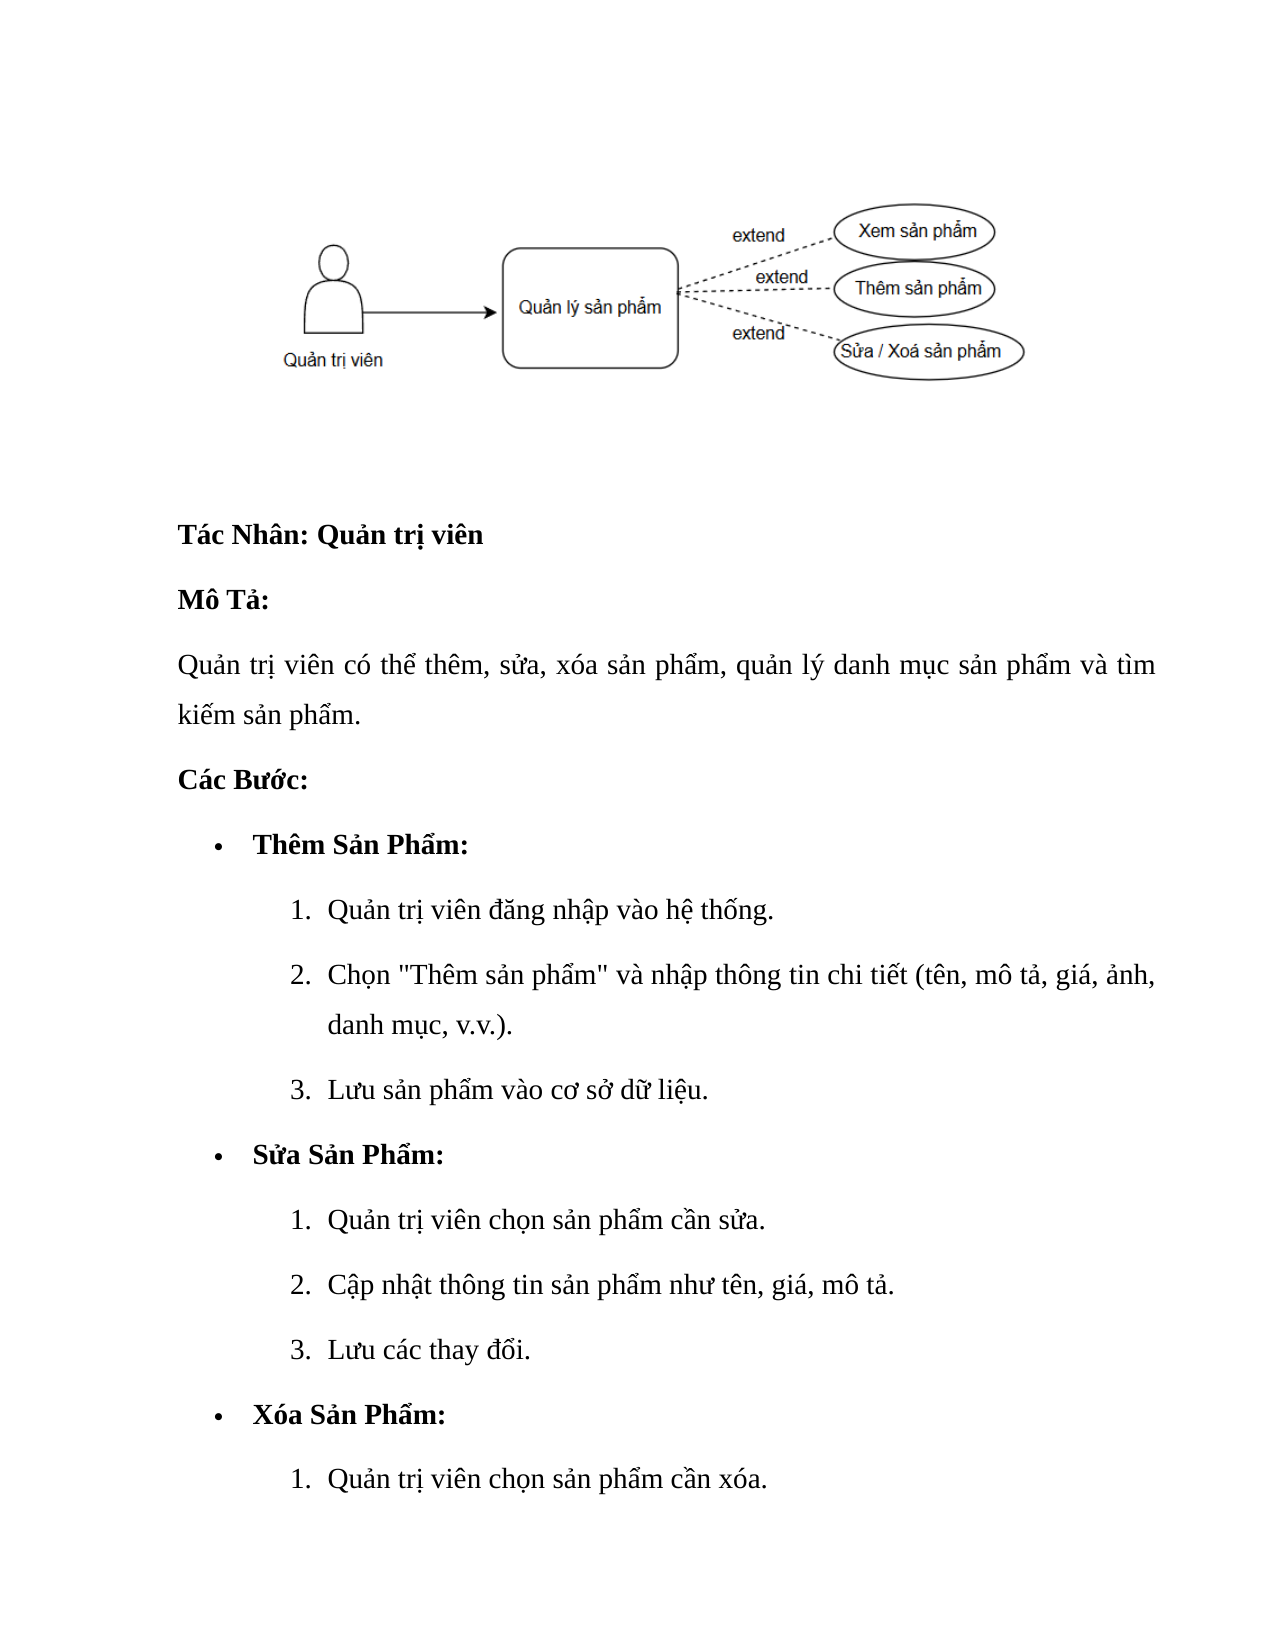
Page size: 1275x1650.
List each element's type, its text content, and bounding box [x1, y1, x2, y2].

list Chọn "Thêm sản phẩm" và nhập thông tin chi tiết (tên, mô tả, giá, ảnh, danh mục, v.v.). [290, 957, 1157, 1041]
list Quản trị viên chọn sản phẩm cần xóa. [290, 1462, 1157, 1495]
list Sửa Sản Phẩm: [215, 1137, 1157, 1171]
list Xóa Sản Phẩm: [215, 1397, 1157, 1430]
list Lưu sản phẩm vào cơ sở dữ liệu. [290, 1072, 1157, 1106]
list Cập nhật thông tin sản phẩm như tên, giá, mô tả. [290, 1267, 1157, 1301]
picture [177, 118, 1157, 489]
list Thêm Sản Phẩm: [215, 827, 1157, 861]
list Lưu các thay đổi. [290, 1332, 1157, 1365]
text Mô Tả: [177, 582, 1157, 616]
text Các Bước: [177, 762, 1157, 796]
list Quản trị viên chọn sản phẩm cần sửa. [290, 1202, 1157, 1236]
text Tác Nhân: Quản trị viên [177, 517, 1157, 551]
text Quản trị viên có thể thêm, sửa, xóa sản phẩm, quản lý danh mục sản phẩm và tìm kiếm sản phẩm. [177, 647, 1157, 731]
list Quản trị viên đăng nhập vào hệ thống. [290, 892, 1157, 926]
